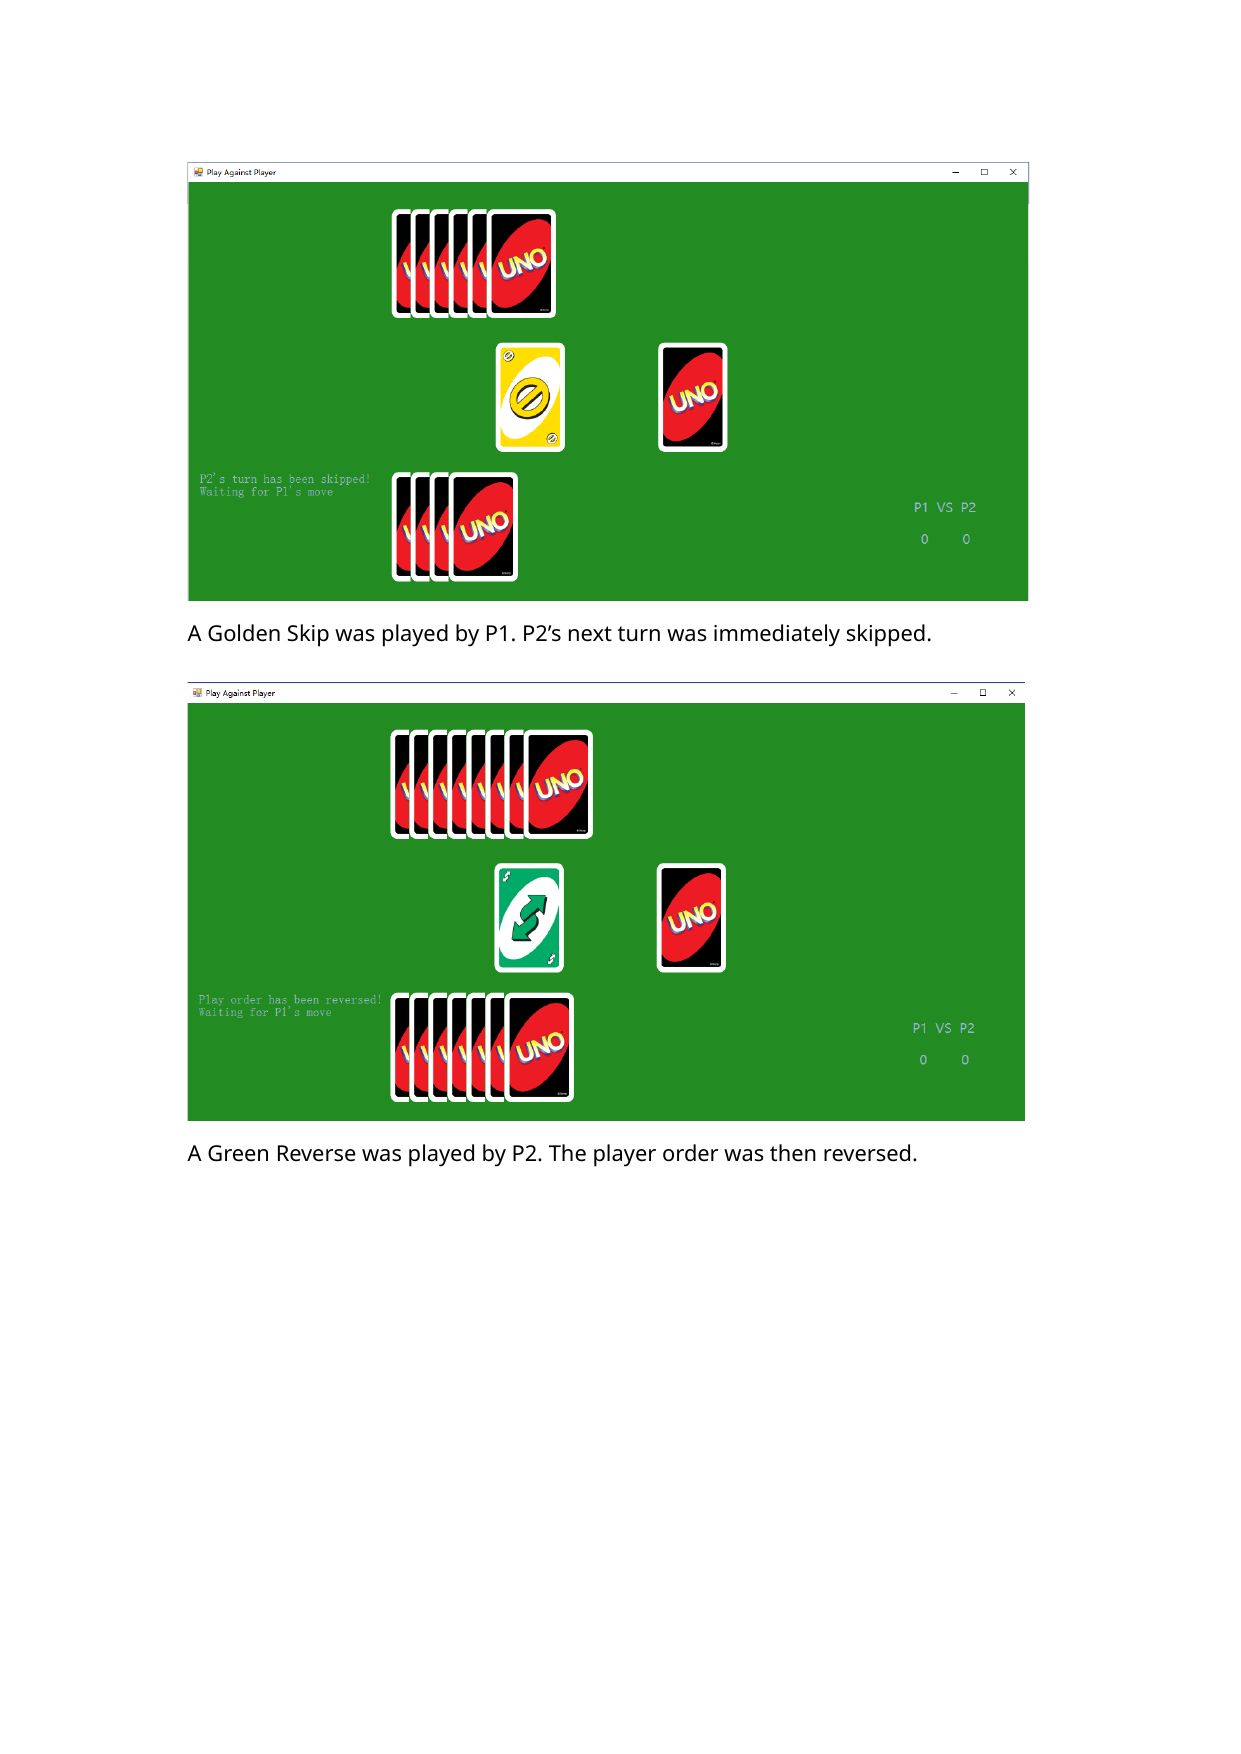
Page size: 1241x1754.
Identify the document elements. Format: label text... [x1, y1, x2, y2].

text A Golden Skip was played by P1. P2’s next turn was immediately skipped. [187, 617, 1053, 649]
text A Green Reverse was played by P2. The player order was then reversed. [187, 1137, 1053, 1169]
picture [187, 682, 1025, 1121]
picture [187, 162, 1030, 601]
